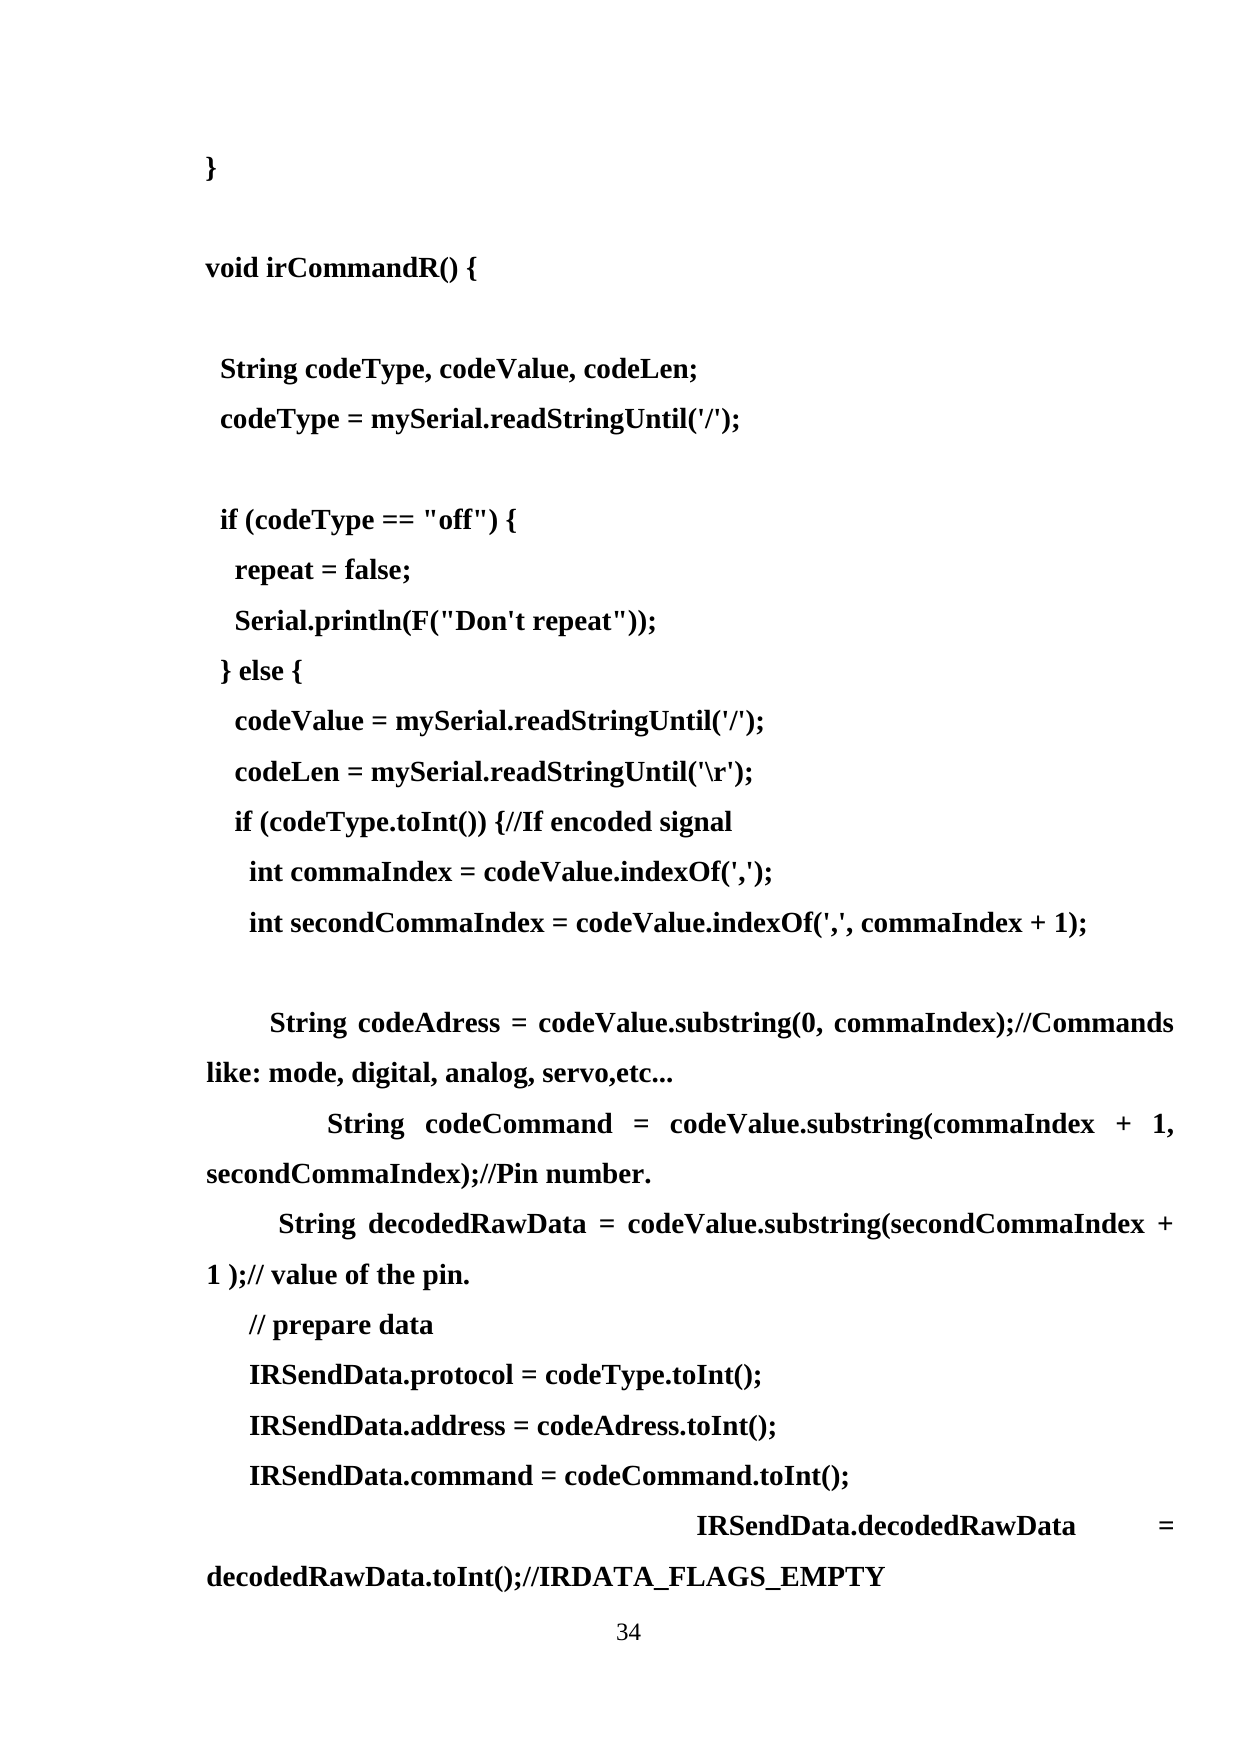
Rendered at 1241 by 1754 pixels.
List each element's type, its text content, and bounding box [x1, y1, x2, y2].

text } else { [205, 653, 1175, 687]
text String decodedRawData = codeValue.substring(secondCommaIndex + 1 );// value of the pin. [205, 1207, 1175, 1290]
text int secondCommaIndex = codeValue.indexOf(',', commaIndex + 1); [205, 905, 1175, 938]
text if (codeType == "off") { [205, 502, 1175, 536]
text repeat = false; [205, 552, 1175, 586]
text String codeAdress = codeValue.substring(0, commaIndex);//Commands like: mode, digital, analog, servo,etc... [205, 1005, 1175, 1089]
text int commaIndex = codeValue.indexOf(','); [205, 854, 1175, 888]
text Serial.println(F("Don't repeat")); [205, 603, 1175, 636]
text IRSendData.command = codeCommand.toInt(); [205, 1458, 1175, 1492]
text } [205, 150, 1175, 183]
text codeLen = mySerial.readStringUntil('\r'); [205, 754, 1175, 787]
text void irCommandR() { [205, 251, 1175, 284]
text // prepare data [205, 1307, 1175, 1341]
text String codeType, codeValue, codeLen; [205, 351, 1175, 385]
text String codeCommand = codeValue.substring(commaIndex + 1, secondCommaIndex);//Pin number. [205, 1106, 1175, 1190]
text IRSendData.address = codeAdress.toInt(); [205, 1408, 1175, 1441]
text codeType = mySerial.readStringUntil('/'); [205, 402, 1175, 435]
text IRSendData.protocol = codeType.toInt(); [205, 1357, 1175, 1391]
text IRSendData.decodedRawData = decodedRawData.toInt();//IRDATA_FLAGS_EMPTY [205, 1508, 1175, 1592]
text codeValue = mySerial.readStringUntil('/'); [205, 703, 1175, 737]
text if (codeType.toInt()) {//If encoded signal [205, 804, 1175, 838]
